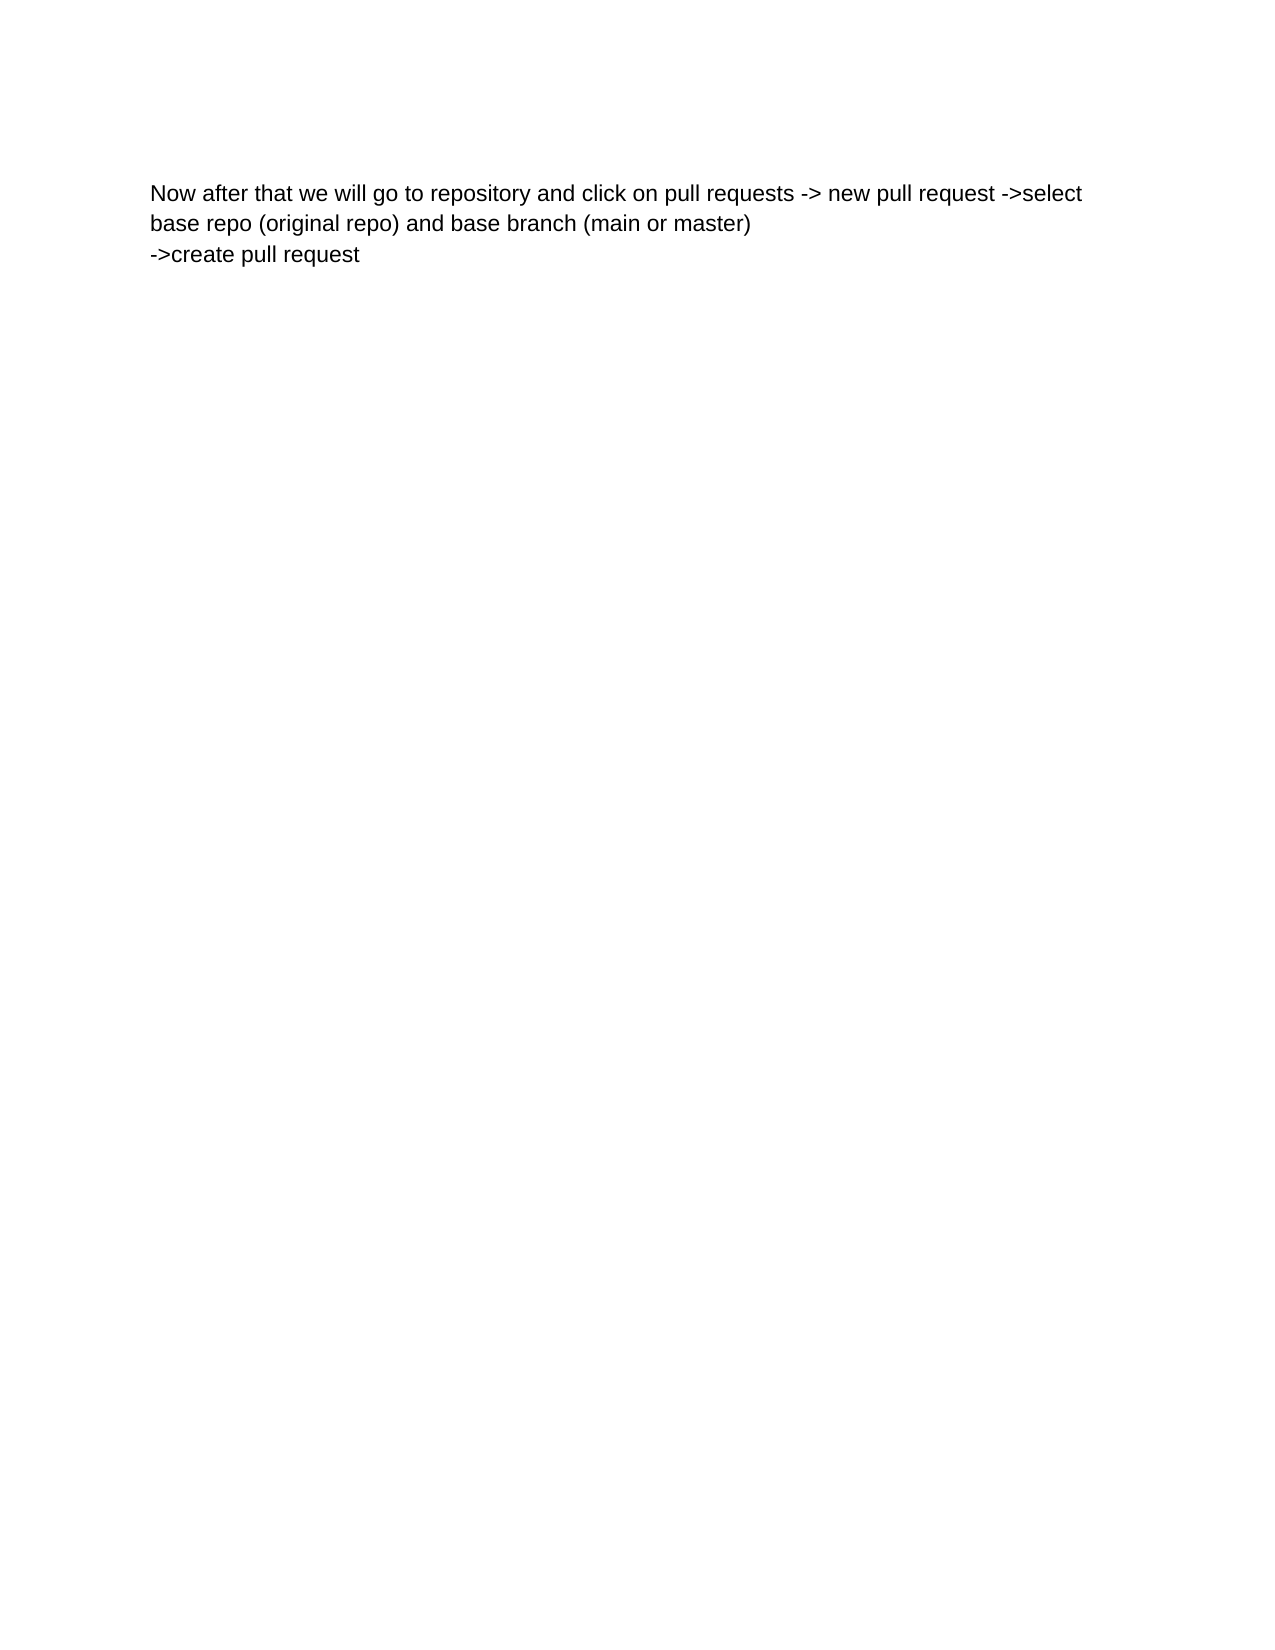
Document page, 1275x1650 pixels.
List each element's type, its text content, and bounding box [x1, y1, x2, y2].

text ->create pull request [150, 241, 1125, 267]
text Now after that we will go to repository and click on pull requests -> new pull request ->select base repo (original repo) and base branch (main or master) [150, 180, 1125, 237]
